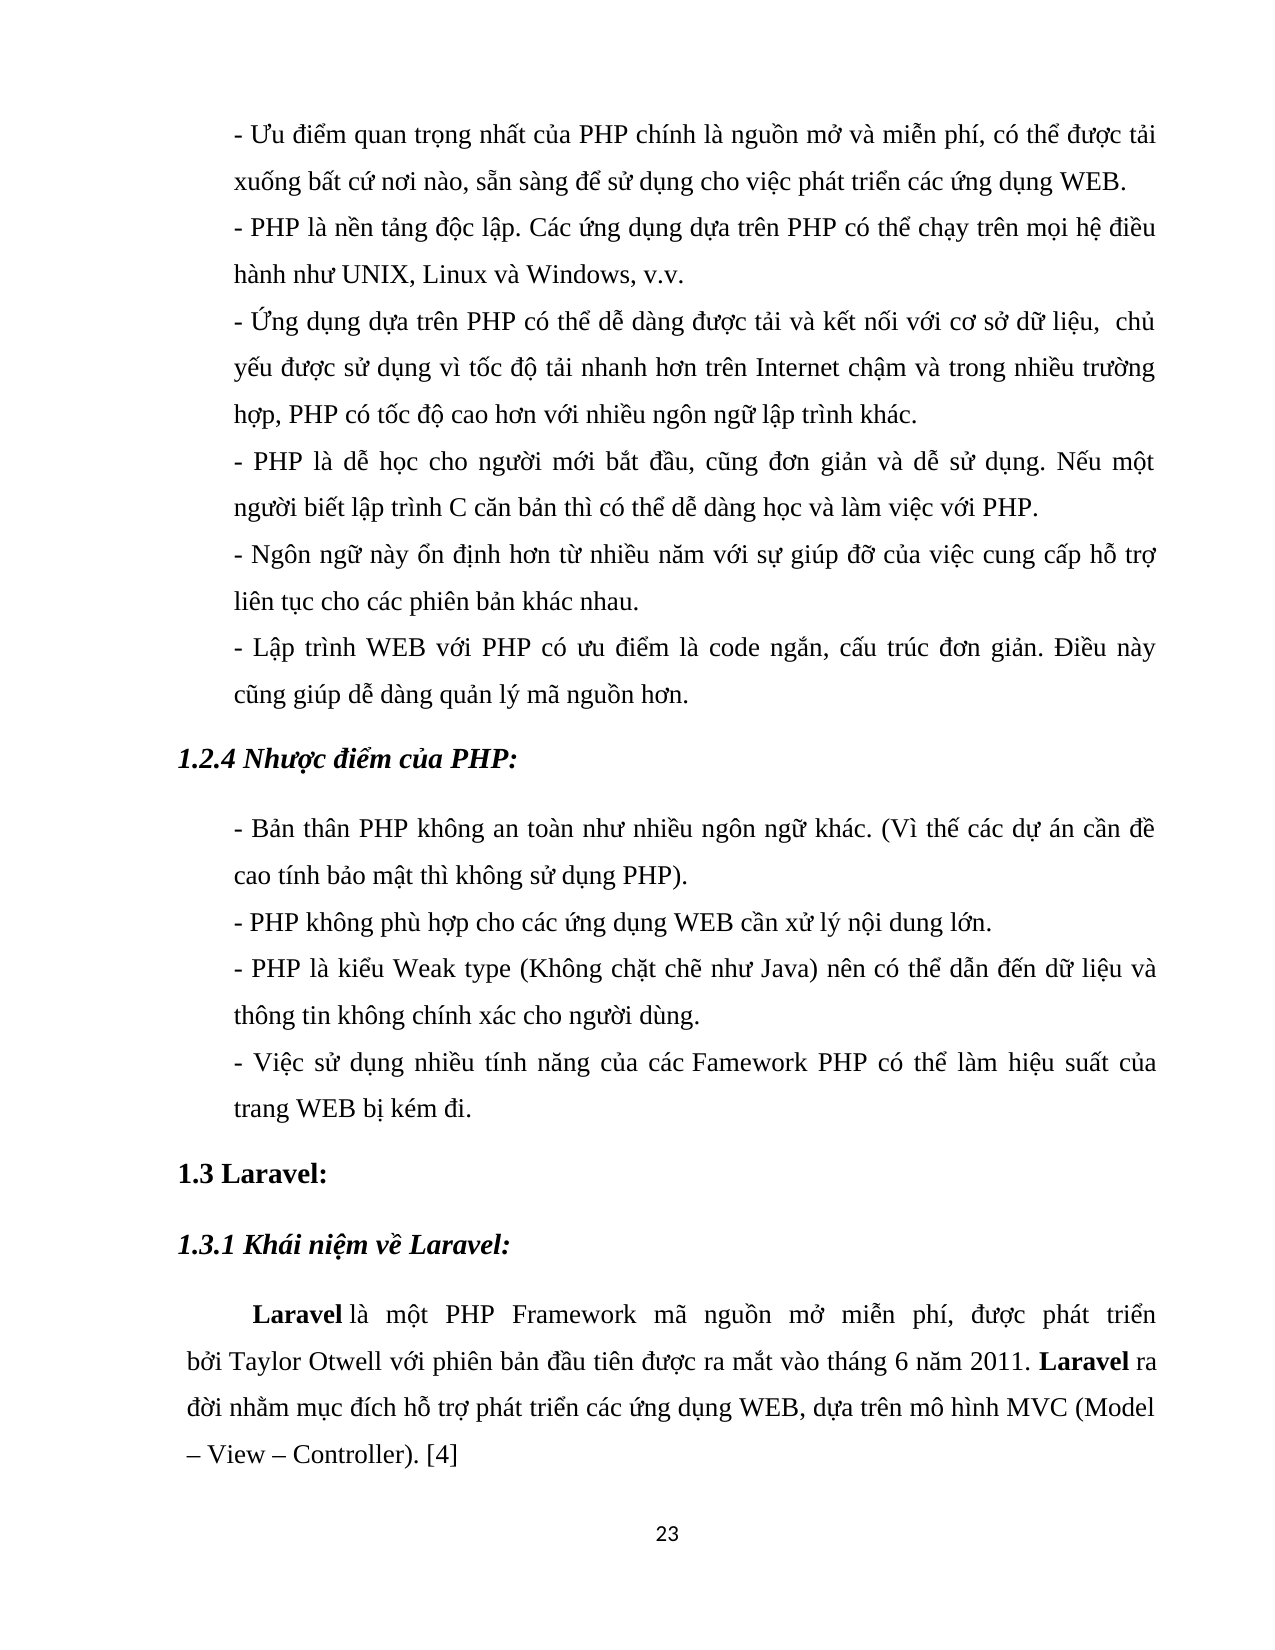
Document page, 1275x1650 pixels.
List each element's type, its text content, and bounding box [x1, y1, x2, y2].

list - PHP không phù hợp cho các ứng dụng WEB cần xử lý nội dung lớn. [233, 906, 1157, 937]
text 1.3 Laravel: [177, 1156, 1157, 1189]
text 1.2.4 Nhược điểm của PHP: [177, 741, 1157, 775]
list - Ứng dụng dựa trên PHP có thể dễ dàng được tải và kết nối với cơ sở dữ liệu, chủ yếu được sử dụng vì tốc độ tải nhanh hơn trên Internet chậm và trong nhiều trường hợp, PHP có tốc độ cao hơn với nhiều ngôn ngữ lập trình khác. [233, 305, 1157, 429]
list - PHP là dễ học cho người mới bắt đầu, cũng đơn giản và dễ sử dụng. Nếu một người biết lập trình C căn bản thì có thể dễ dàng học và làm việc với PHP. [233, 445, 1157, 523]
list - PHP là nền tảng độc lập. Các ứng dụng dựa trên PHP có thể chạy trên mọi hệ điều hành như UNIX, Linux và Windows, v.v. [187, 211, 1157, 289]
list - Bản thân PHP không an toàn như nhiều ngôn ngữ khác. (Vì thế các dự án cần đề cao tính bảo mật thì không sử dụng PHP). [233, 813, 1157, 890]
list - PHP là kiểu Weak type (Không chặt chẽ như Java) nên có thể dẫn đến dữ liệu và thông tin không chính xác cho người dùng. [233, 953, 1157, 1030]
list Laravel là một PHP Framework mã nguồn mở miễn phí, được phát triển bởi Taylor Otwell với phiên bản đầu tiên được ra mắt vào tháng 6 năm 2011. Laravel ra đời nhằm mục đích hỗ trợ phát triển các ứng dụng WEB, dựa trên mô hình MVC (Model – View – Controller). [4] [187, 1298, 1157, 1469]
list - Lập trình WEB với PHP có ưu điểm là code ngắn, cấu trúc đơn giản. Điều này cũng giúp dễ dàng quản lý mã nguồn hơn. [233, 631, 1157, 709]
list - Việc sử dụng nhiều tính năng của các Famework PHP có thể làm hiệu suất của trang WEB bị kém đi. [233, 1046, 1157, 1124]
list - Ưu điểm quan trọng nhất của PHP chính là nguồn mở và miễn phí, có thể được tải xuống bất cứ nơi nào, sẵn sàng để sử dụng cho việc phát triển các ứng dụng WEB. [233, 118, 1157, 196]
list - Ngôn ngữ này ổn định hơn từ nhiều năm với sự giúp đỡ của việc cung cấp hỗ trợ liên tục cho các phiên bản khác nhau. [233, 538, 1157, 616]
text 1.3.1 Khái niệm về Laravel: [177, 1227, 1157, 1261]
